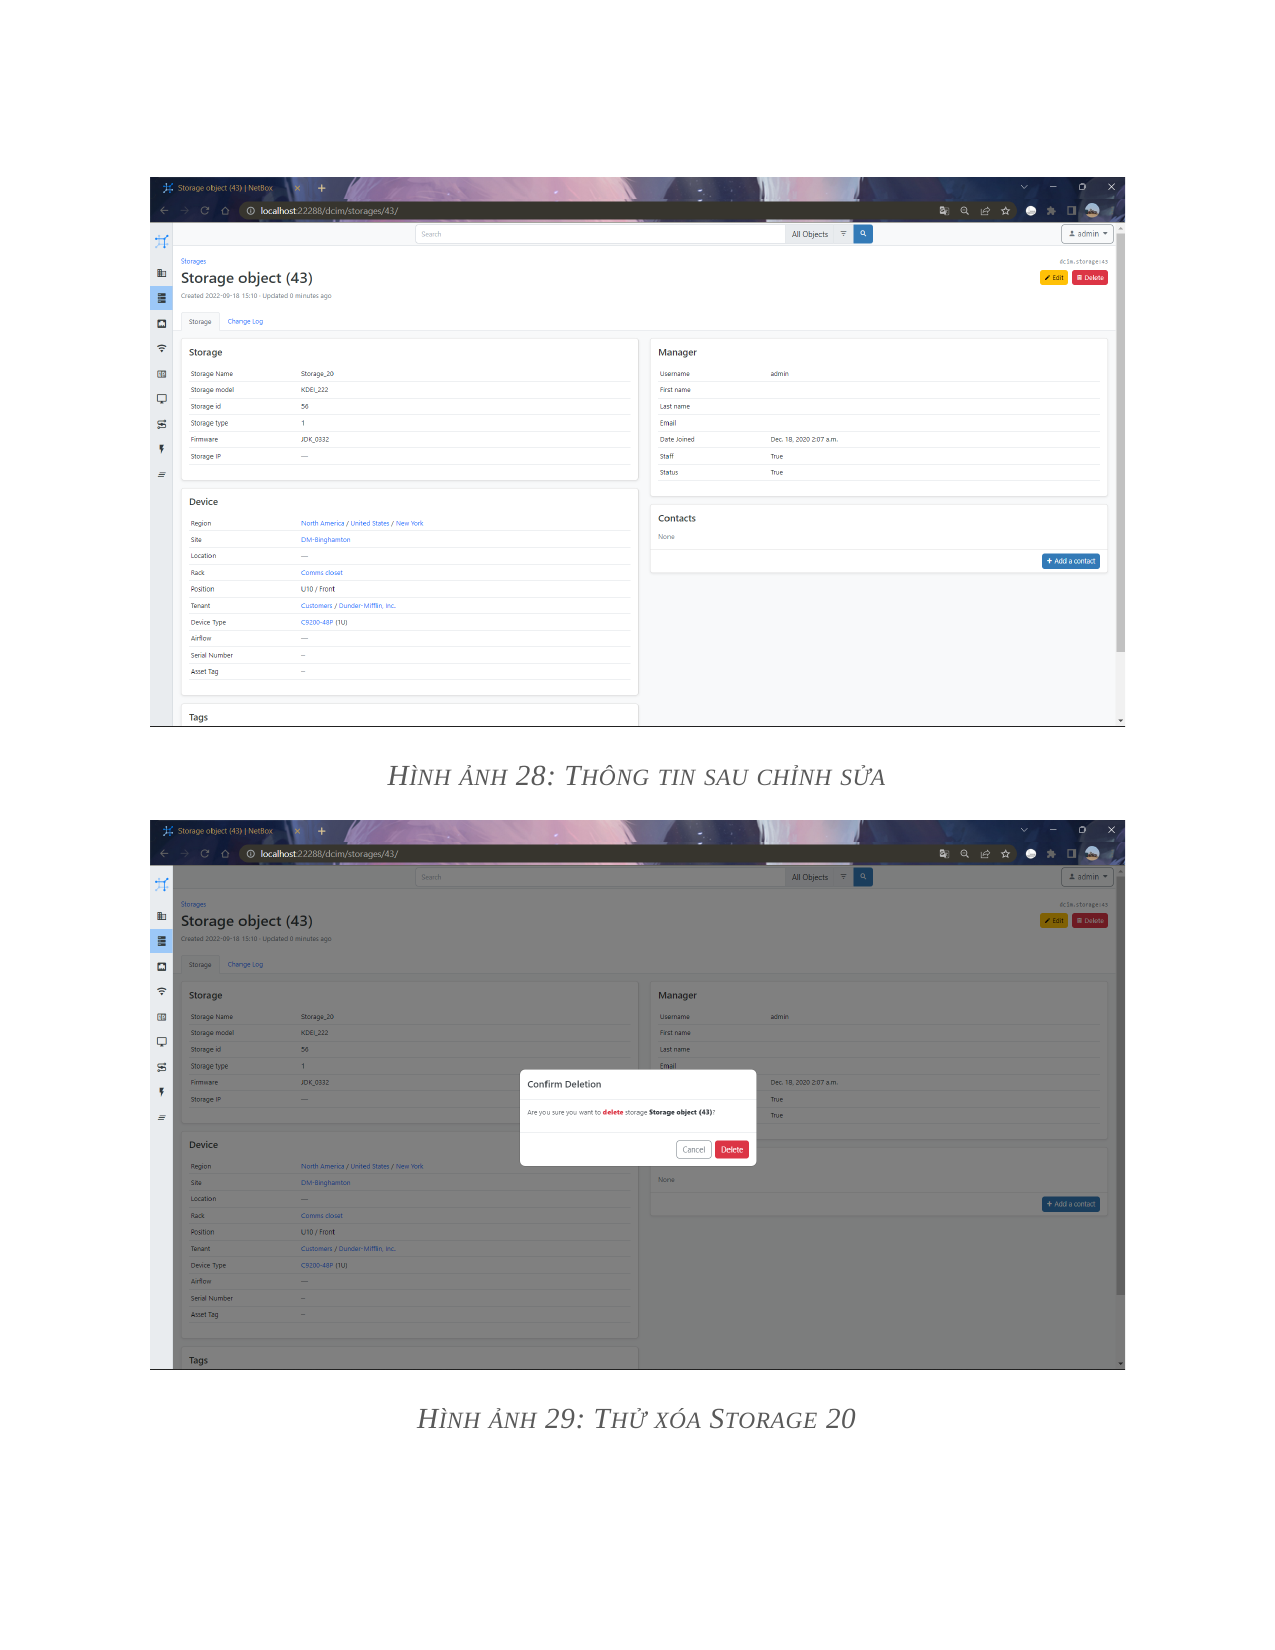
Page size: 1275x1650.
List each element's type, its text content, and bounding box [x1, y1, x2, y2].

text Hình ảnh 29: Thử xóa Storage 20 [150, 1401, 1125, 1434]
picture [150, 177, 1125, 727]
picture [150, 820, 1125, 1370]
text Hình ảnh 28: Thông tin sau chỉnh sửa [150, 758, 1125, 792]
